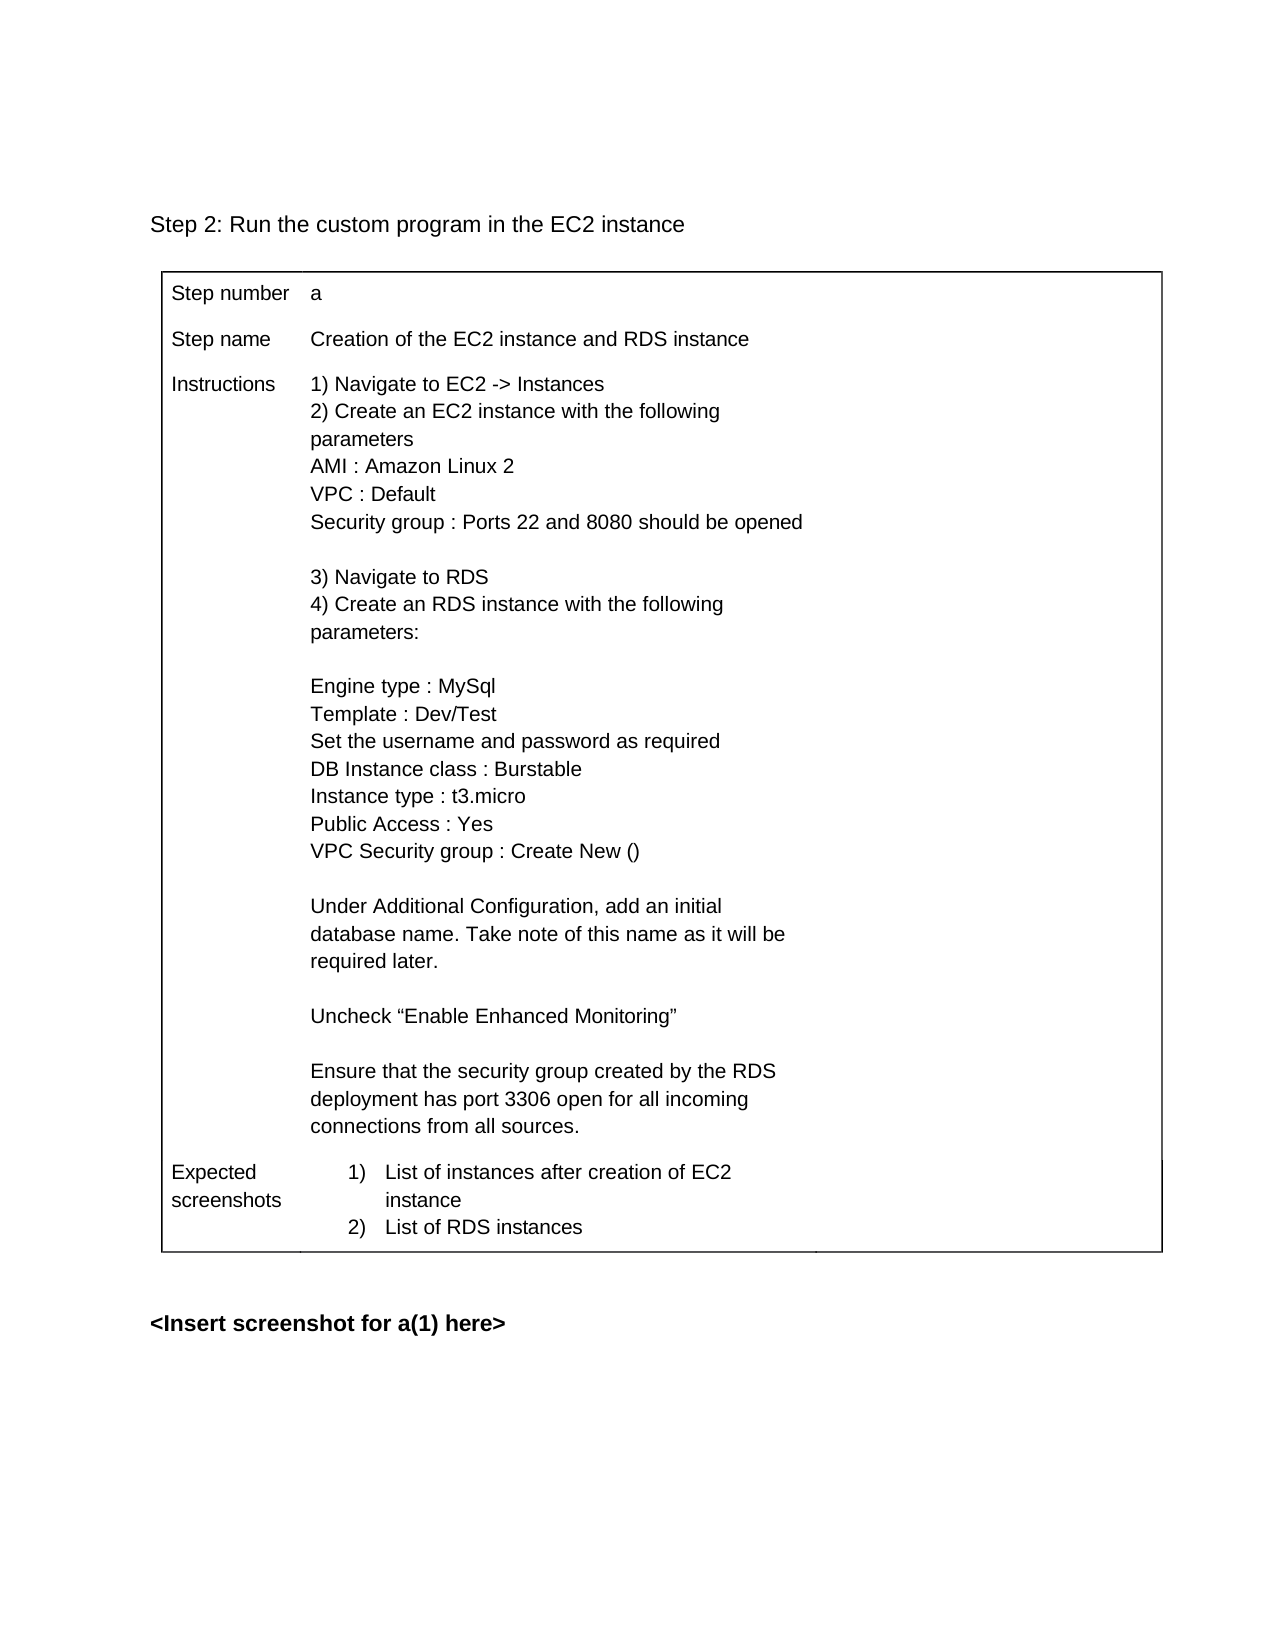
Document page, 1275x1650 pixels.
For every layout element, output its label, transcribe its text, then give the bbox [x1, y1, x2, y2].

table_header Step number [163, 272, 300, 316]
text <Insert screenshot for a(1) here> [150, 1309, 1275, 1336]
table_cell Creation of the EC2 instance and RDS instance [300, 316, 809, 361]
table_cell Instructions [163, 361, 300, 1150]
table_cell Expected screenshots [163, 1150, 300, 1252]
table_cell Step name [163, 316, 300, 361]
table_cell Navigate to EC2 -> Instances Create an EC2 instance with the following parameters AMI : Amazon Linux 2 VPC : Default Security group : Ports 22 and 8080 should be opened Navigate to RDS Create an RDS instance with the following parameters: Engine type : MySql Template : Dev/Test Set the username and password as required DB Instance class : Burstable Instance type : t3.micro Public Access : Yes VPC Security group : Create New () Under Additional Configuration, add an initial database name. Take note of this name as it will be required later. Uncheck “Enable Enhanced Monitoring” Ensure that the security group created by the RDS deployment has port 3306 open for all incoming connections from all sources. [300, 361, 809, 1150]
text Step 2: Run the custom program in the EC2 instance [150, 211, 1275, 237]
table_cell List of instances after creation of EC2 instance List of RDS instances [300, 1150, 809, 1252]
table_header a [300, 272, 809, 316]
